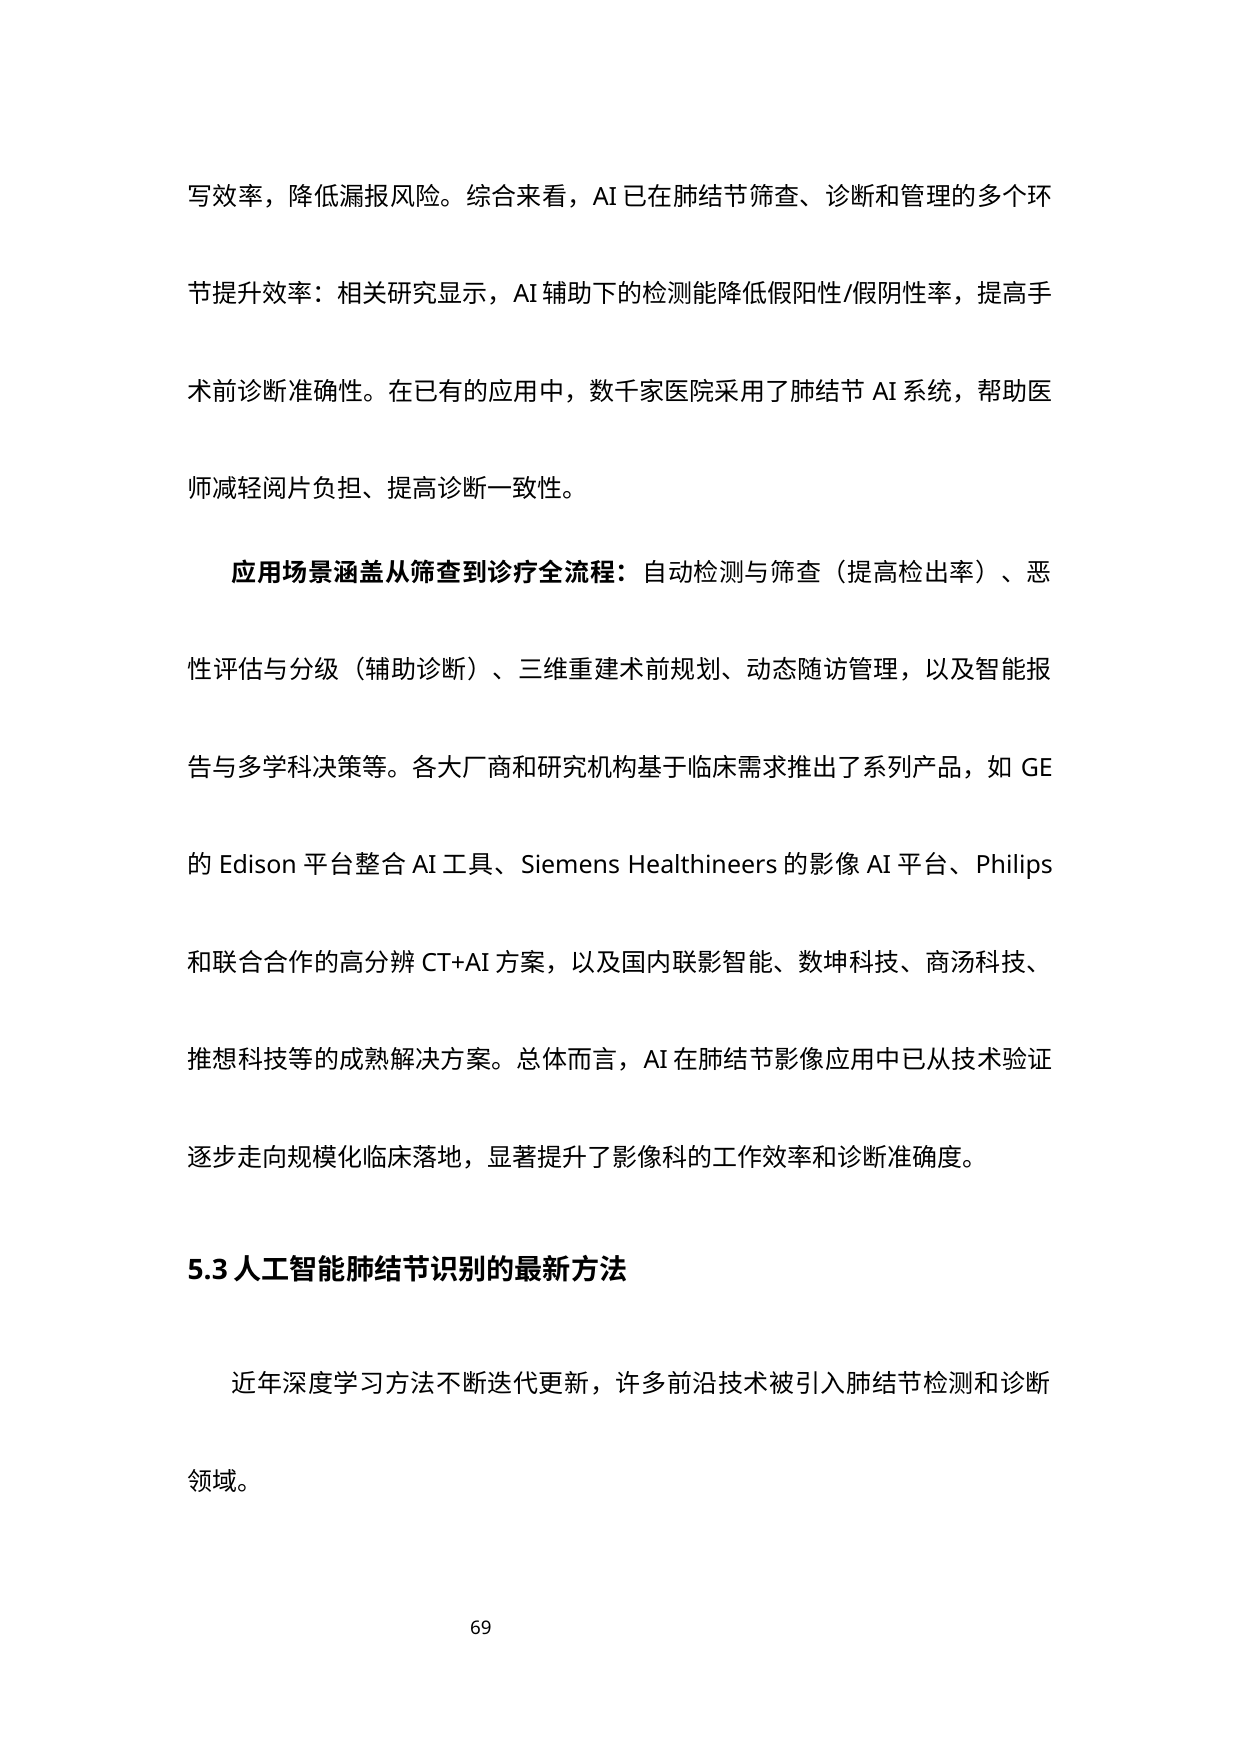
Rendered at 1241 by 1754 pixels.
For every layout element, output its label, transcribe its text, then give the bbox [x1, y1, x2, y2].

subtitle 5.3人工智能肺结节识别的最新方法 [187, 1235, 1053, 1300]
text 近年深度学习方法不断迭代更新，许多前沿技术被引入肺结节检测和诊断领域。 [187, 1349, 1053, 1512]
text 应用场景涵盖从筛查到诊疗全流程：自动检测与筛查（提高检出率）、恶性评估与分级（辅助诊断）、三维重建术前规划、动态随访管理，以及智能报告与多学科决策等。各大厂商和研究机构基于临床需求推出了系列产品，如GE的Edison平台整合AI工具、Siemens Healthineers的影像AI平台、Philips和联合合作的高分辨CT+AI方案，以及国内联影智能、数坤科技、商汤科技、推想科技等的成熟解决方案。总体而言，AI在肺结节影像应用中已从技术验证逐步走向规模化临床落地，显著提升了影像科的工作效率和诊断准确度。 [187, 538, 1053, 1188]
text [187, 162, 1053, 519]
